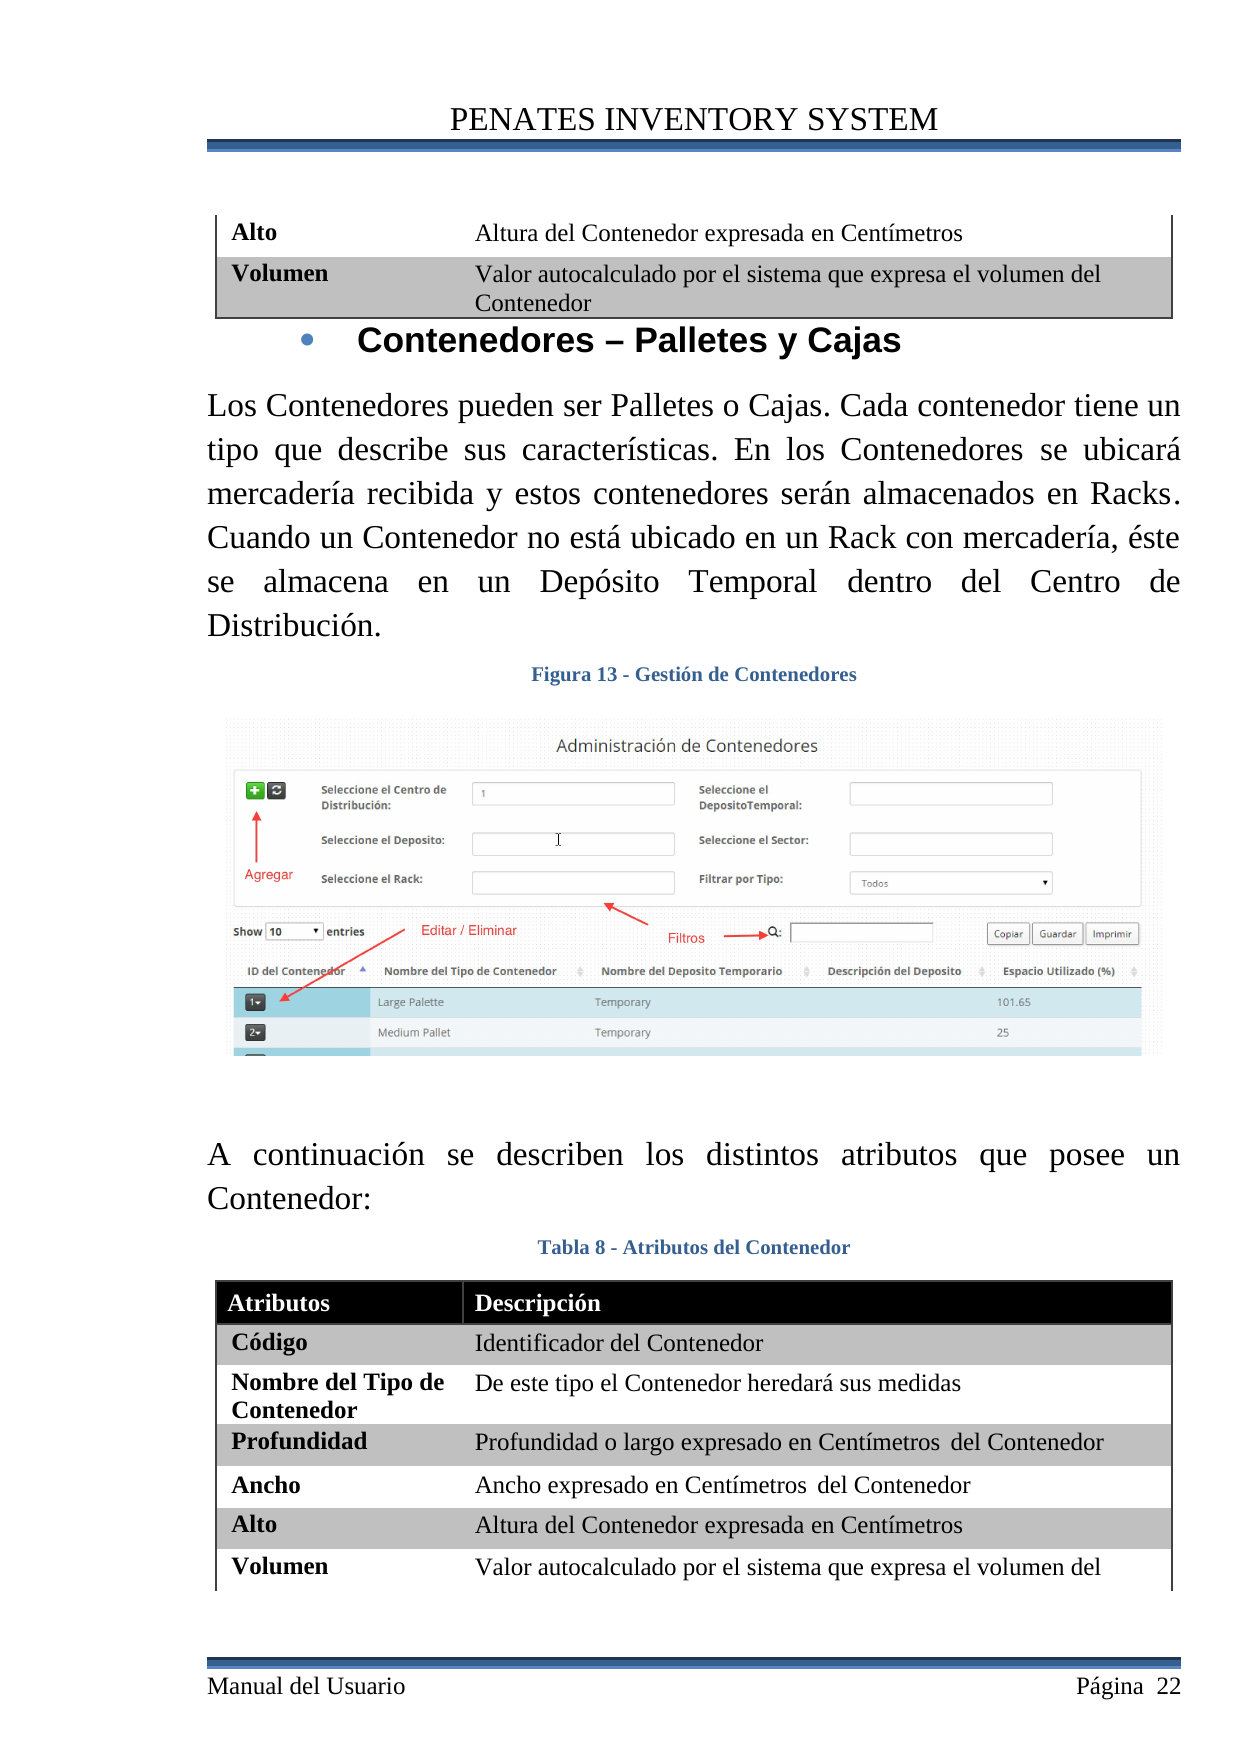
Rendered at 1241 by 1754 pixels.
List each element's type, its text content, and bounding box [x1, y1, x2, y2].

table_header Atributos [217, 1282, 462, 1323]
table_cell Alto [217, 215, 463, 257]
table_cell De este tipo el Contenedor heredará sus medidas [463, 1365, 1171, 1424]
text A continuación se describen los distintos atributos que posee un Contenedor: [207, 1134, 1181, 1217]
table_cell Nombre del Tipo de Contenedor [217, 1365, 463, 1424]
table_cell Profundidad [217, 1424, 463, 1466]
table_cell Volumen [217, 257, 463, 317]
table_cell Ancho expresado en Centímetros del Contenedor [463, 1466, 1171, 1508]
picture [225, 718, 1163, 1056]
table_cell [463, 1550, 1171, 1591]
table_cell Profundidad o largo expresado en Centímetros del Contenedor [463, 1424, 1171, 1466]
table_header Descripción [464, 1282, 1171, 1323]
table_cell Valor autocalculado por el sistema que expresa el volumen del Contenedor [463, 257, 1171, 317]
subtitle Contenedores – Palletes y Cajas [301, 319, 1181, 360]
table_cell Volumen [217, 1550, 463, 1591]
text Los Contenedores pueden ser Palletes o Cajas. Cada contenedor tiene un tipo que describe sus características. En los Contenedores se ubicará mercadería recibida y estos contenedores serán almacenados en Racks. Cuando un Contenedor no está ubicado en un Rack con mercadería, éste se almacena en un Depósito Temporal dentro del Centro de Distribución. [207, 385, 1181, 644]
table_cell Identificador del Contenedor [463, 1325, 1171, 1365]
table_cell Alto [217, 1508, 463, 1549]
table_cell Altura del Contenedor expresada en Centímetros [463, 215, 1171, 257]
table_cell Código [217, 1325, 463, 1365]
table_cell Ancho [217, 1466, 463, 1508]
table_cell Altura del Contenedor expresada en Centímetros [463, 1508, 1171, 1549]
